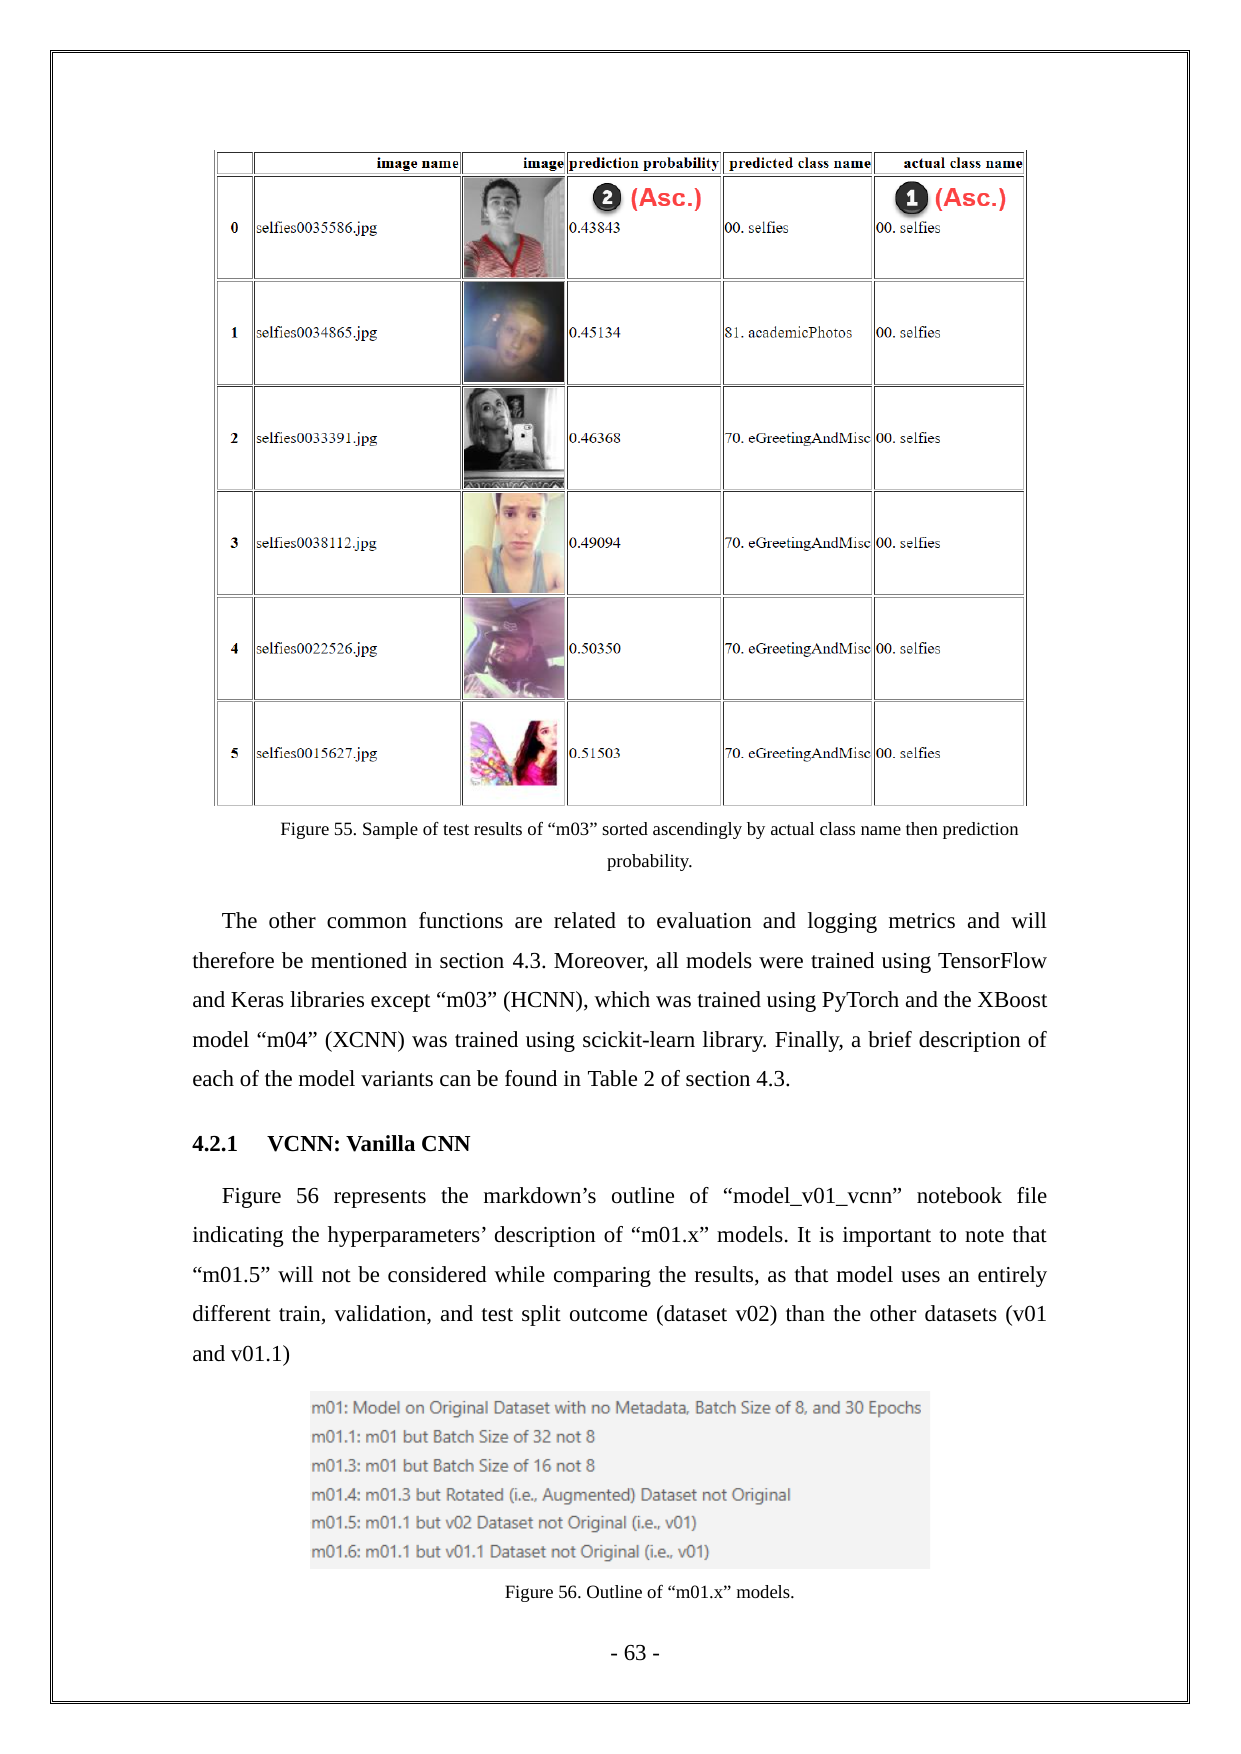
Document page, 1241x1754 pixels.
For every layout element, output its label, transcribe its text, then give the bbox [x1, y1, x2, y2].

text Figure 56 represents the markdown’s outline of “model_v01_vcnn” notebook file indicating the hyperparameters’ description of “m01.x” models. It is important to note that “m01.5” will not be considered while comparing the results, as that model uses an entirely different train, validation, and test split outcome (dataset v02) than the other datasets (v01 and v01.1) [192, 1182, 1048, 1366]
text The other common functions are related to evaluation and logging metrics and will therefore be mentioned in section ‎4.3. Moreover, all models were trained using TensorFlow and Keras libraries except “m03” (HCNN), which was trained using PyTorch and the XBoost model “m04” (XCNN) was trained using scickit-learn library. Finally, a brief description of each of the model variants can be found in Table 2 of section ‎4.3. [192, 908, 1048, 1092]
text Figure 55. Sample of test results of “m03” sorted ascendingly by actual class name then prediction probability. [251, 818, 1048, 872]
text Figure 56. Outline of “m01.x” models. [251, 1581, 1048, 1602]
subtitle VCNN: Vanilla CNN [192, 1130, 1048, 1156]
picture [310, 1391, 931, 1569]
picture [210, 150, 1031, 806]
